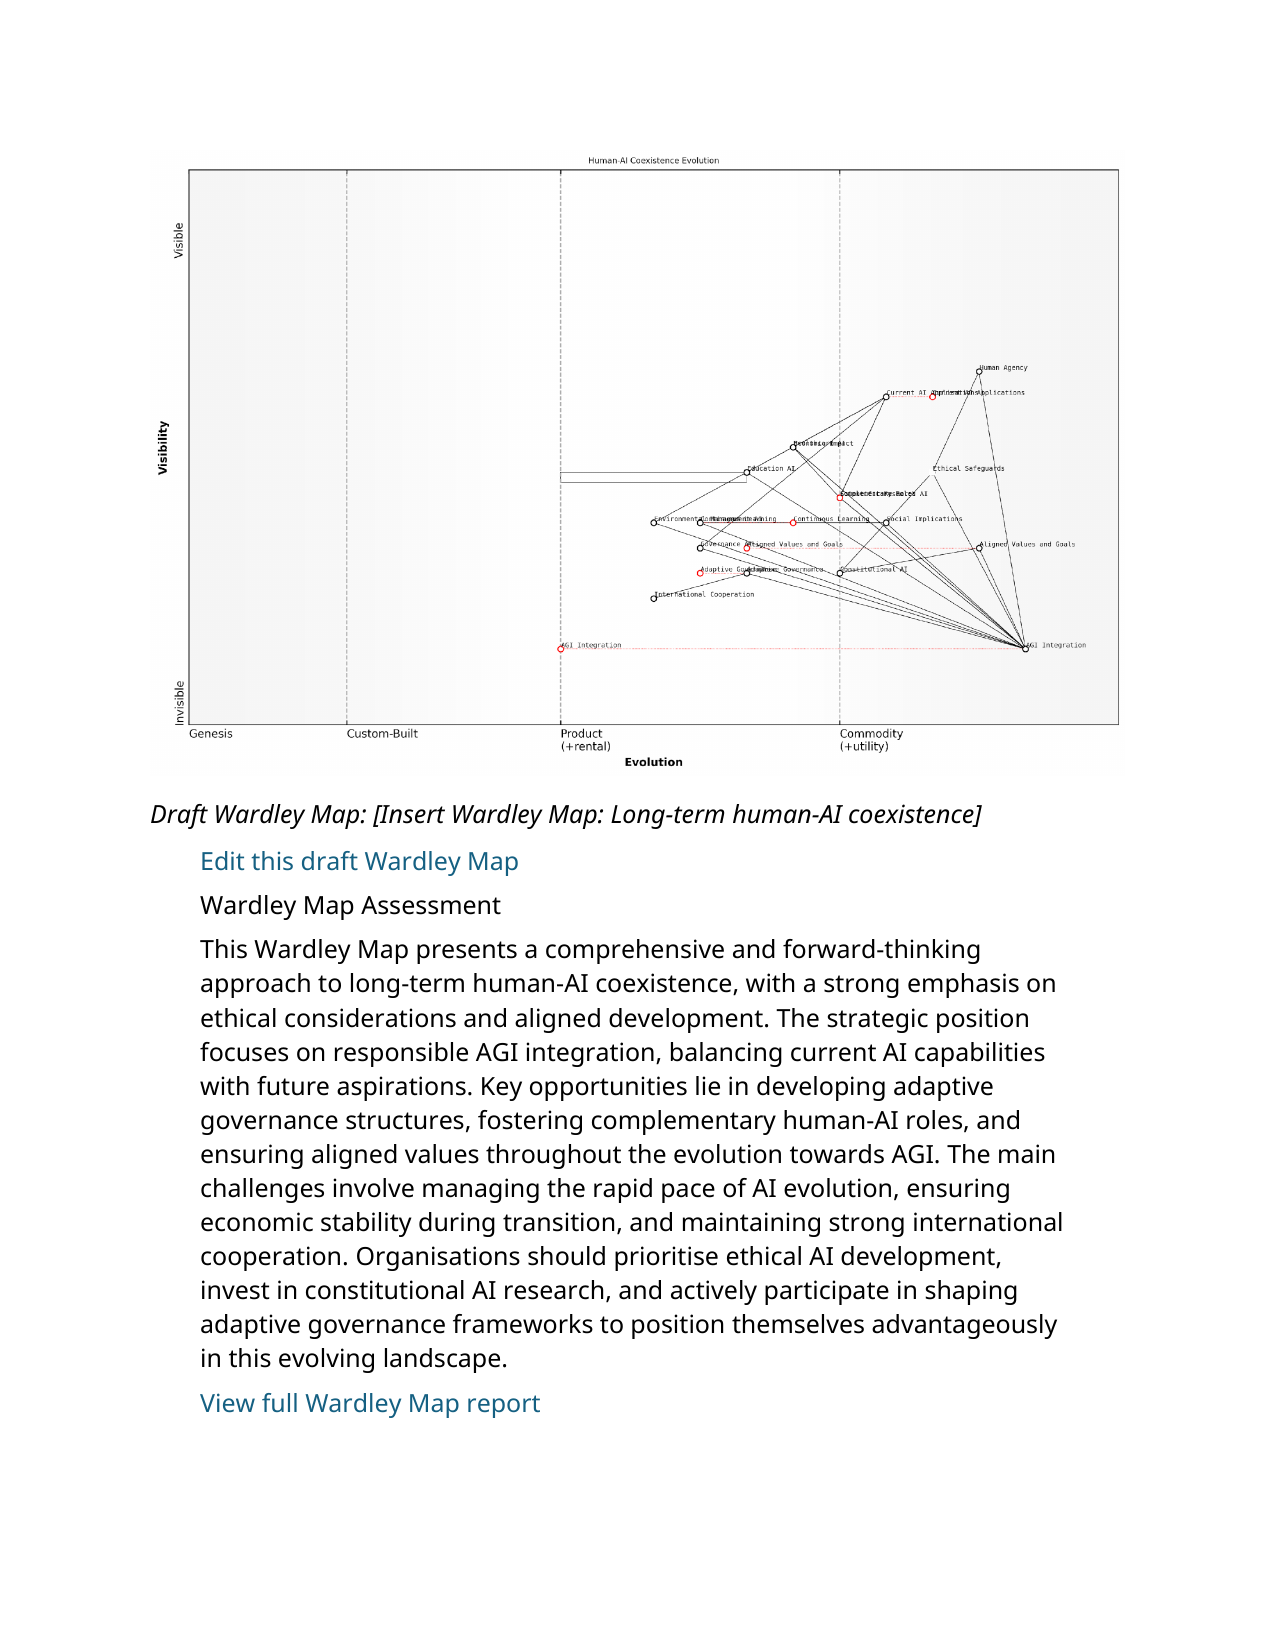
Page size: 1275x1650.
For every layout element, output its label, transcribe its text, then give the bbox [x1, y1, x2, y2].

picture [150, 150, 1125, 776]
text Edit this draft Wardley Map [200, 843, 1075, 877]
text This Wardley Map presents a comprehensive and forward-thinking approach to long-term human-AI coexistence, with a strong emphasis on ethical considerations and aligned development. The strategic position focuses on responsible AGI integration, balancing current AI capabilities with future aspirations. Key opportunities lie in developing adaptive governance structures, fostering complementary human-AI roles, and ensuring aligned values throughout the evolution towards AGI. The main challenges involve managing the rapid pace of AI evolution, ensuring economic stability during transition, and maintaining strong international cooperation. Organisations should prioritise ethical AI development, invest in constitutional AI research, and actively participate in shaping adaptive governance frameworks to position themselves advantageously in this evolving landscape. [200, 932, 1075, 1375]
text Draft Wardley Map: [Insert Wardley Map: Long-term human-AI coexistence] [150, 797, 1125, 831]
text Wardley Map Assessment [200, 888, 1075, 922]
text View full Wardley Map report [200, 1385, 1075, 1419]
